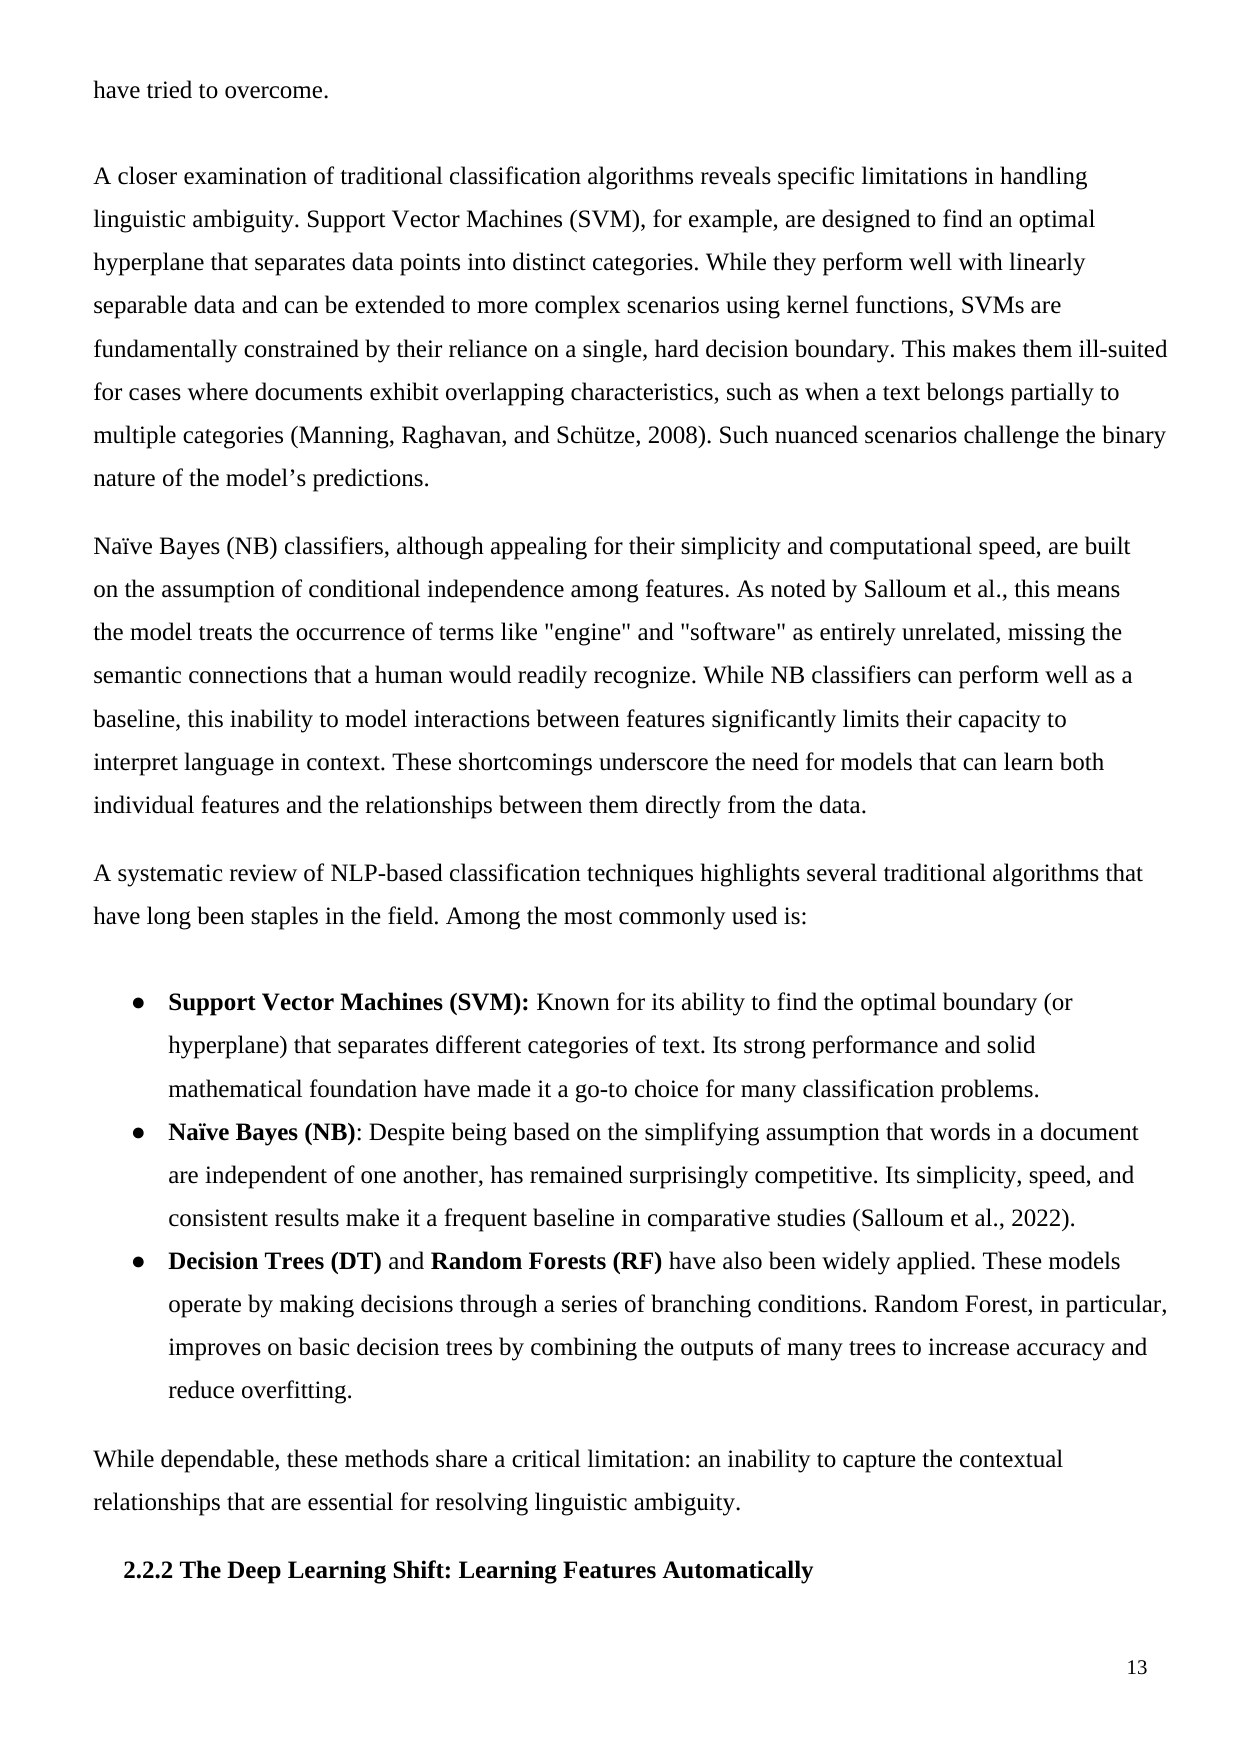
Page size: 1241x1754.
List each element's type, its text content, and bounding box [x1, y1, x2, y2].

text A closer examination of traditional classification algorithms reveals specific limitations in handling linguistic ambiguity. Support Vector Machines (SVM), for example, are designed to find an optimal hyperplane that separates data points into distinct categories. While they perform well with linearly separable data and can be extended to more complex scenarios using kernel functions, SVMs are fundamentally constrained by their reliance on a single, hard decision boundary. This makes them ill-suited for cases where documents exhibit overlapping characteristics, such as when a text belongs partially to multiple categories (Manning, Raghavan, and Schütze, 2008). Such nuanced scenarios challenge the binary nature of the model’s predictions. [93, 161, 1168, 492]
text While dependable, these methods share a critical limitation: an inability to capture the contextual relationships that are essential for resolving linguistic ambiguity. [93, 1444, 1147, 1516]
list Decision Trees (DT) and Random Forests (RF) have also been widely applied. These models operate by making decisions through a series of branching conditions. Random Forest, in particular, improves on basic decision trees by combining the outputs of many trees to increase accuracy and reduce overfitting. [131, 1246, 1168, 1404]
text A systematic review of NLP-based classification techniques highlights several traditional algorithms that have long been staples in the field. Among the most commonly used is: [93, 858, 1168, 930]
list Support Vector Machines (SVM): Known for its ability to find the optimal boundary (or hyperplane) that separates different categories of text. Its strong performance and solid mathematical foundation have made it a go-to choice for many classification problems. [131, 987, 1168, 1102]
text Naïve Bayes (NB) classifiers, although appealing for their simplicity and computational speed, are built on the assumption of conditional independence among features. As noted by Salloum et al., this means the model treats the occurrence of terms like "engine" and "software" as entirely unrelated, missing the semantic connections that a human would readily recognize. While NB classifiers can perform well as a baseline, this inability to model interactions between features significantly limits their capacity to interpret language in context. These shortcomings underscore the need for models that can learn both individual features and the relationships between them directly from the data. [93, 531, 1147, 819]
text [93, 75, 1168, 104]
subtitle 2.2.2 The Deep Learning Shift: Learning Features Automatically [93, 1555, 1168, 1584]
list Naïve Bayes (NB): Despite being based on the simplifying assumption that words in a document are independent of one another, has remained surprisingly competitive. Its simplicity, speed, and consistent results make it a frequent baseline in comparative studies (Salloum et al., 2022). [131, 1117, 1168, 1232]
